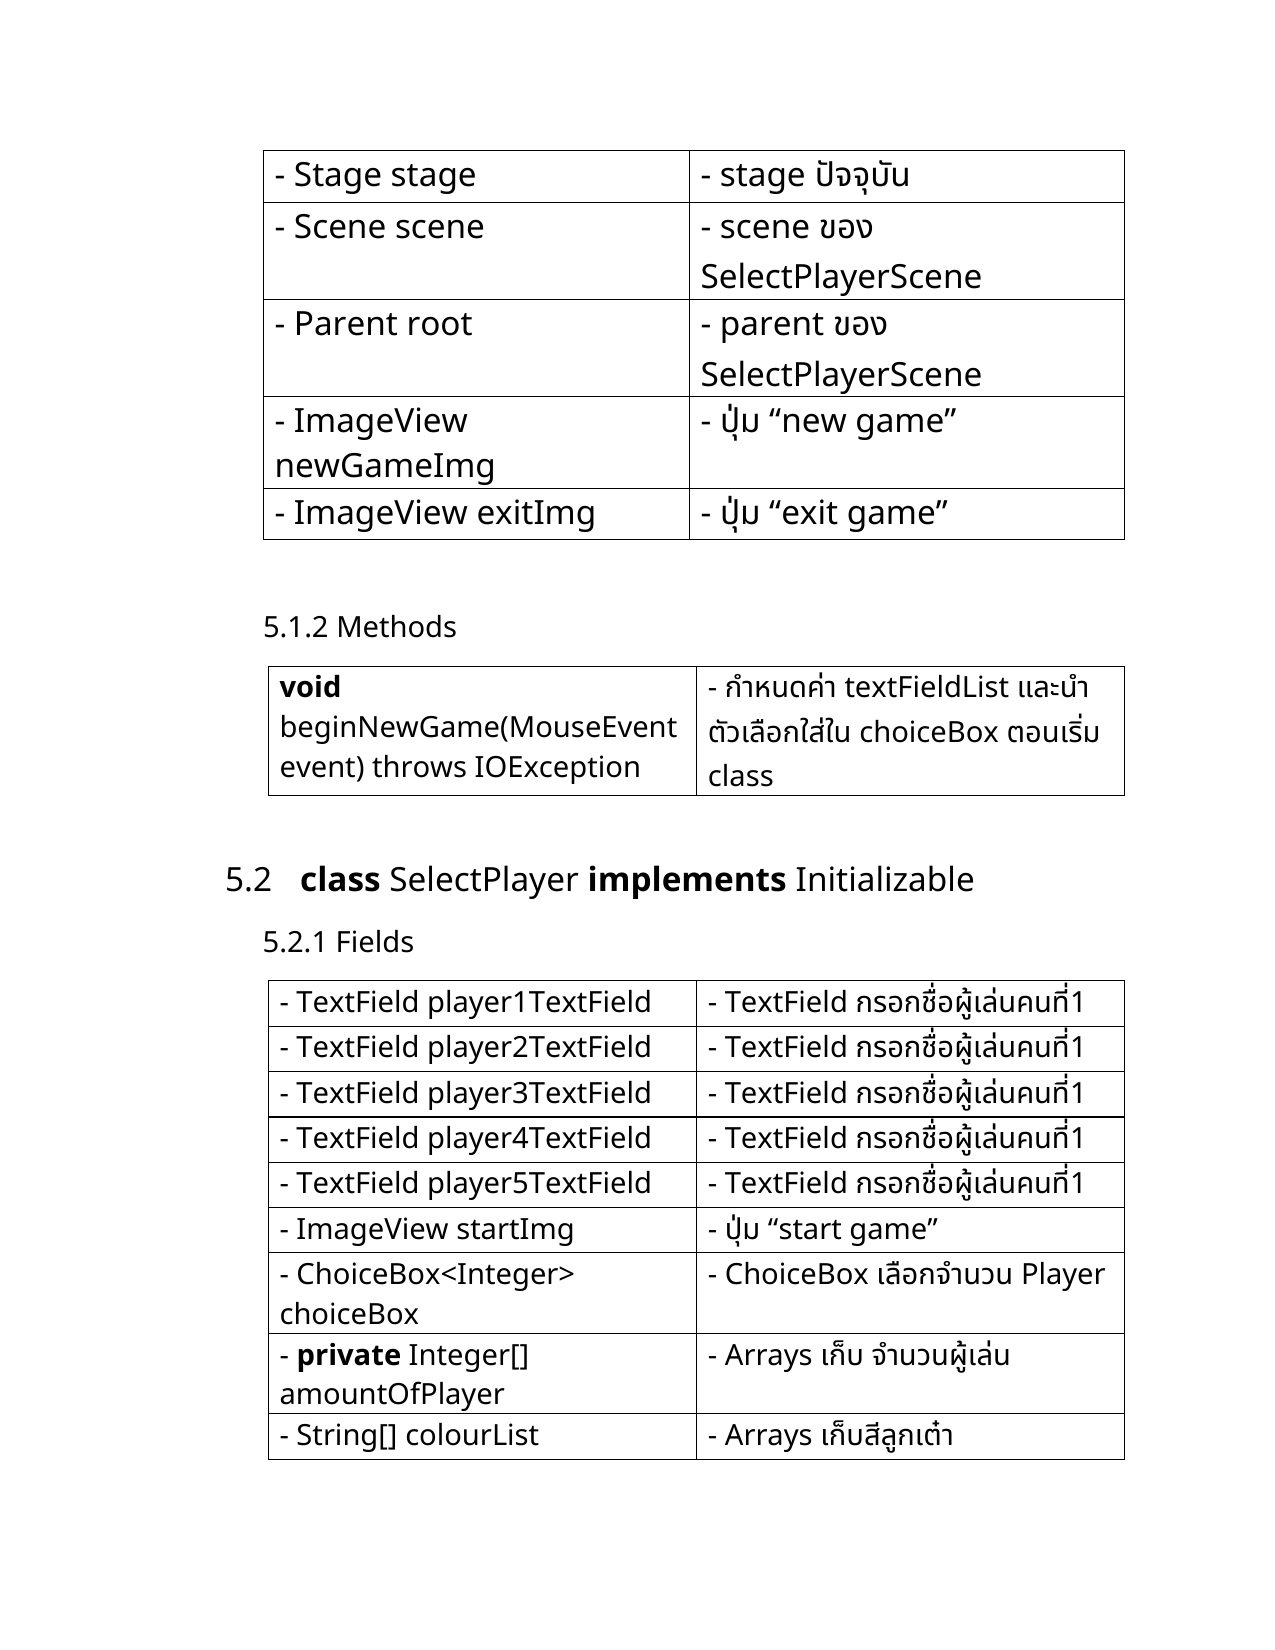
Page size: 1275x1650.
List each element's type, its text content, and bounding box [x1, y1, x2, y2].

text 5.1.2 Methods [225, 606, 1125, 646]
table_cell - ImageView startImg [269, 1208, 696, 1252]
table_cell - Arrays เก็บ จำนวนผู้เล่น [697, 1334, 1124, 1413]
table_cell - TextField player4TextField [269, 1118, 696, 1162]
table_cell - private Integer[] amountOfPlayer [269, 1334, 696, 1413]
table_cell - ChoiceBox<Integer> choiceBox [269, 1253, 696, 1333]
list class SelectPlayer implements Initializable [225, 855, 1125, 901]
table_header - กำหนดค่า textFieldList และนำตัวเลือกใส่ใน choiceBox ตอนเริ่ม class [697, 667, 1124, 795]
table_header - TextField กรอกชื่อผู้เล่นคนที่1 [697, 981, 1124, 1026]
table_cell - ปุ่ม “start game” [697, 1208, 1124, 1252]
table_cell - TextField กรอกชื่อผู้เล่นคนที่1 [697, 1072, 1124, 1116]
table_cell - scene ของ SelectPlayerScene [690, 203, 1124, 299]
table_cell - TextField กรอกชื่อผู้เล่นคนที่1 [697, 1163, 1124, 1207]
table_cell - ImageView exitImg [264, 489, 689, 539]
table_cell - ChoiceBox เลือกจำนวน Player [697, 1253, 1124, 1333]
table_cell - ImageView newGameImg [264, 397, 689, 488]
table_cell - TextField player2TextField [269, 1027, 696, 1071]
table_header - Stage stage [264, 151, 689, 202]
table_cell - TextField player5TextField [269, 1163, 696, 1207]
table_cell - ปุ่ม “exit game” [690, 489, 1124, 539]
table_cell - TextField กรอกชื่อผู้เล่นคนที่1 [697, 1118, 1124, 1162]
table_cell - TextField กรอกชื่อผู้เล่นคนที่1 [697, 1027, 1124, 1071]
table_header void beginNewGame(MouseEvent event) throws IOException [269, 667, 696, 795]
text 5.2.1 Fields [225, 921, 1125, 961]
table_cell - Parent root [264, 300, 689, 396]
table_cell - parent ของ SelectPlayerScene [690, 300, 1124, 396]
table_header - stage ปัจจุบัน [690, 151, 1124, 202]
table_cell - ปุ่ม “new game” [690, 397, 1124, 488]
table_cell - String[] colourList [269, 1414, 696, 1458]
table_cell - Arrays เก็บสีลูกเต๋า [697, 1414, 1124, 1458]
table_cell - TextField player3TextField [269, 1072, 696, 1116]
table_cell - Scene scene [264, 203, 689, 299]
table_header - TextField player1TextField [269, 981, 696, 1026]
